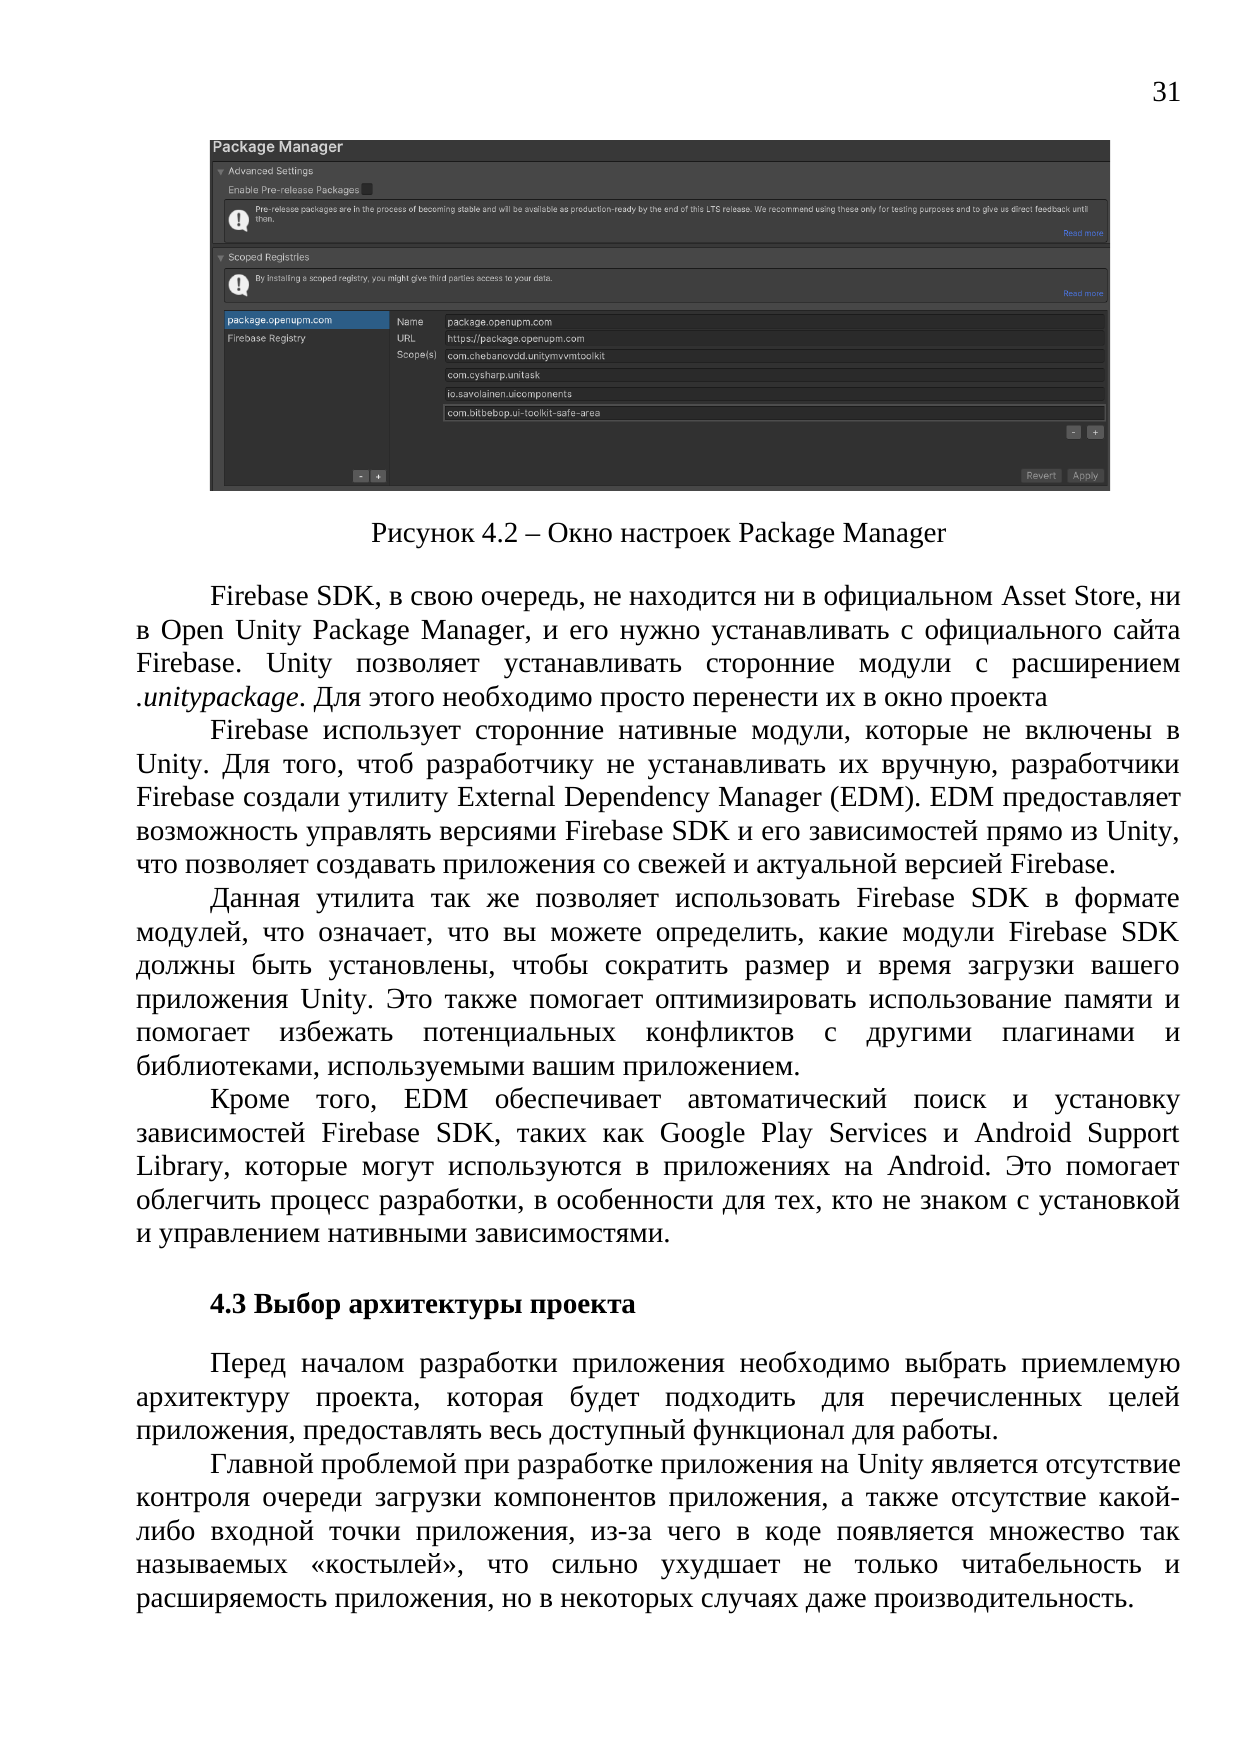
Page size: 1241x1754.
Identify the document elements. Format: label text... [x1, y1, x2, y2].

picture [209, 140, 1111, 491]
text Firebase SDK, в свою очередь, не находится ни в официальном Asset Store, ни в Open Unity Package Manager, и его нужно устанавливать с официального сайта Firebase. Unity позволяет устанавливать сторонние модули с расширением .unitypackage. Для этого необходимо просто перенести их в окно проекта [136, 578, 1181, 712]
text Главной проблемой при разработке приложения на Unity является отсутствие контроля очереди загрузки компонентов приложения, а также отсутствие какой-либо входной точки приложения, из-за чего в коде появляется множество так называемых «костылей», что сильно ухудшает не только читабельность и расширяемость приложения, но в некоторых случаях даже производительность. [136, 1446, 1181, 1613]
text Кроме того, EDM обеспечивает автоматический поиск и установку зависимостей Firebase SDK, таких как Google Play Services и Android Support Library, которые могут используются в приложениях на Android. Это помогает облегчить процесс разработки, в особенности для тех, кто не знаком с установкой и управлением нативными зависимостями. [136, 1081, 1181, 1249]
text Firebase использует сторонние нативные модули, которые не включены в Unity. Для того, чтоб разработчику не устанавливать их вручную, разработчики Firebase создали утилиту External Dependency Manager (EDM). EDM предоставляет возможность управлять версиями Firebase SDK и его зависимостей прямо из Unity, что позволяет создавать приложения со свежей и актуальной версией Firebase. [136, 712, 1181, 880]
text Перед началом разработки приложения необходимо выбрать приемлемую архитектуру проекта, которая будет подходить для перечисленных целей приложения, предоставлять весь доступный функционал для работы. [136, 1345, 1181, 1446]
text Данная утилита так же позволяет использовать Firebase SDK в формате модулей, что означает, что вы можете определить, какие модули Firebase SDK должны быть установлены, чтобы сократить размер и время загрузки вашего приложения Unity. Это также помогает оптимизировать использование памяти и помогает избежать потенциальных конфликтов с другими плагинами и библиотеками, используемыми вашим приложением. [136, 880, 1181, 1081]
text Рисунок 4.2 – Окно настроек Package Manager [136, 516, 1181, 549]
text 4.3 Выбор архитектуры проекта [136, 1287, 1181, 1320]
